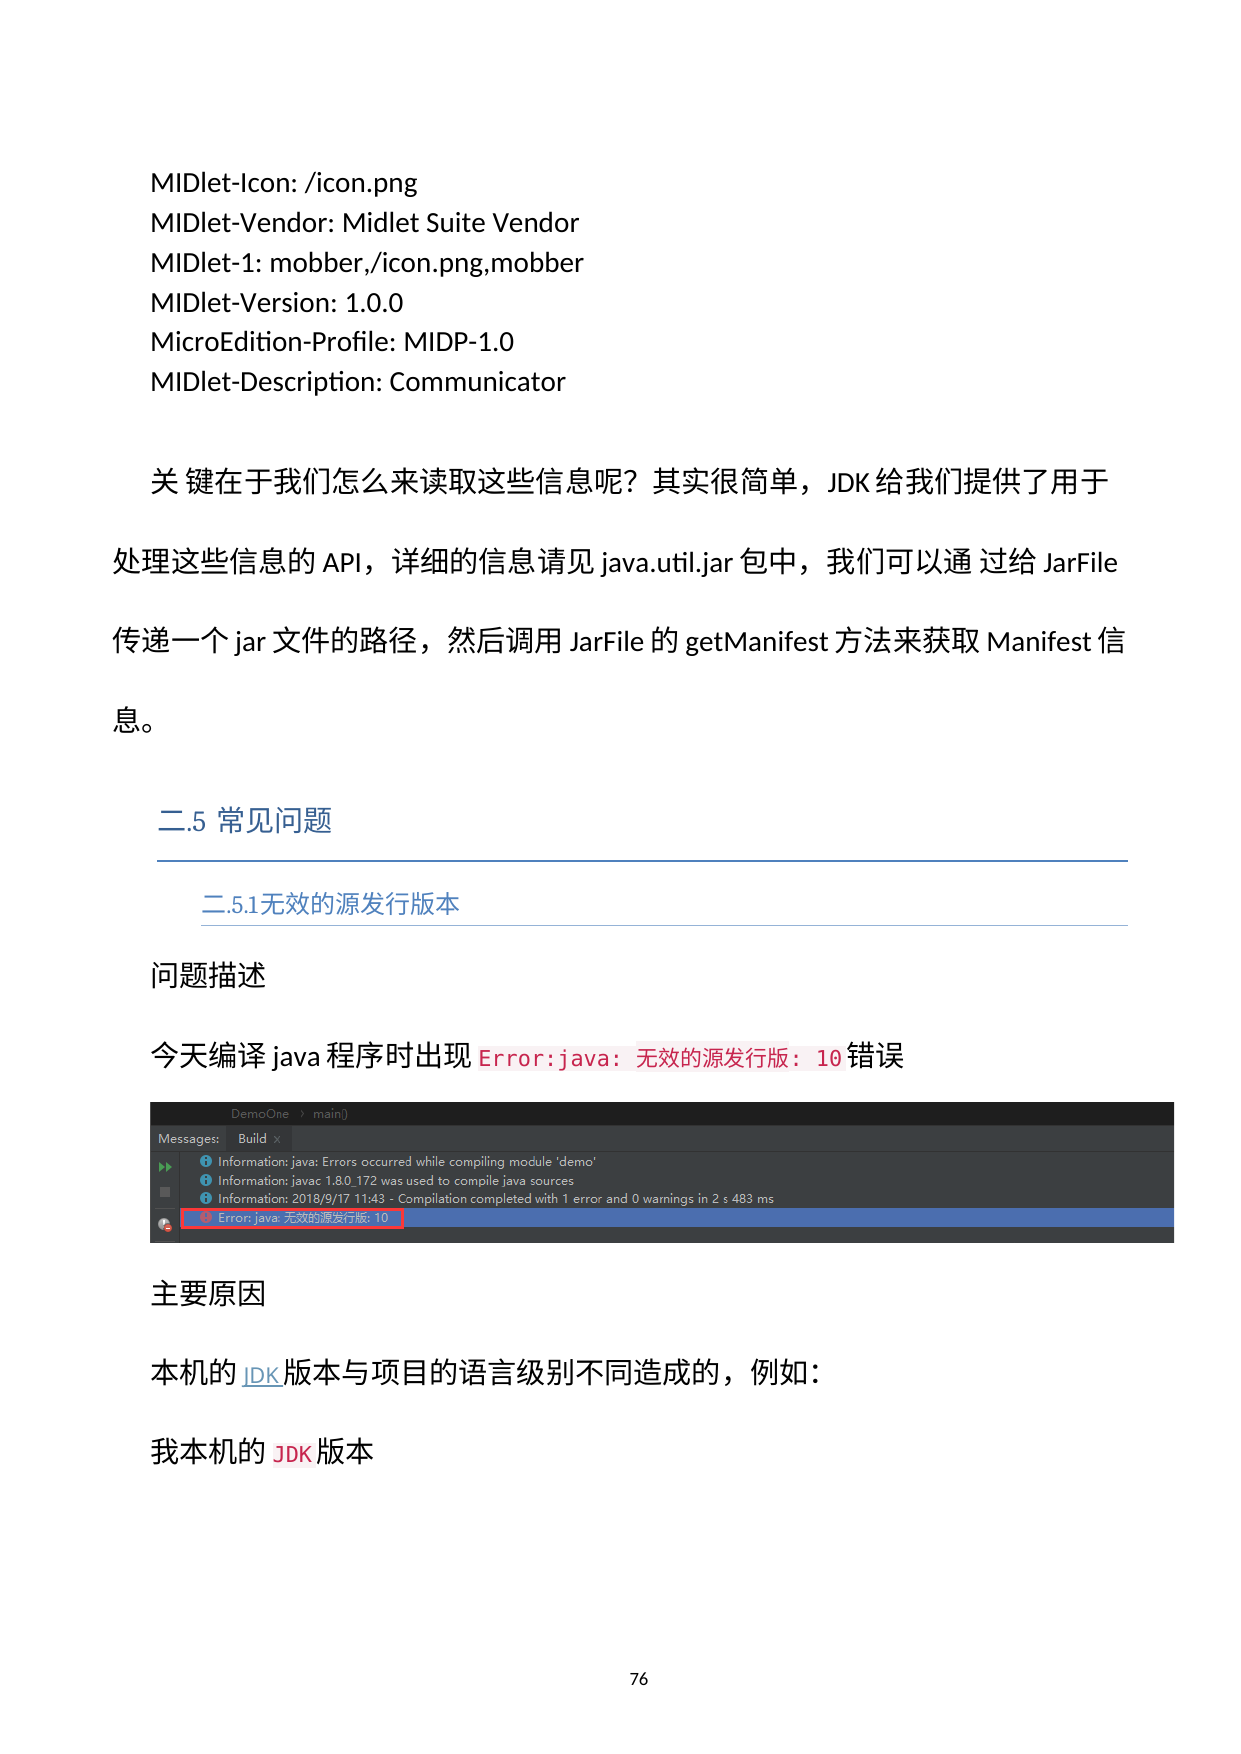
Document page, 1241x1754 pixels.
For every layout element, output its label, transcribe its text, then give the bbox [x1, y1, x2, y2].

text MIDlet-Icon: /icon.png [112, 163, 1128, 202]
text MIDlet-Vendor: Midlet Suite Vendor [112, 202, 1128, 242]
text MIDlet-Description: Communicator [112, 361, 1128, 401]
text 今天编译java程序时出现Error:java: 无效的源发行版: 10错误 [112, 1014, 1128, 1093]
text 我本机的JDK版本 [112, 1411, 1128, 1529]
text 主要原因 [112, 1252, 1128, 1331]
text MicroEdition-Profile: MIDP-1.0 [112, 321, 1128, 361]
subtitle 常见问题 [157, 779, 1128, 860]
text MIDlet-Version: 1.0.0 [112, 282, 1128, 321]
text 关 键在于我们怎么来读取这些信息呢？其实很简单，JDK给我们提供了用于处理这些信息的API，详细的信息请见java.util.jar包中，我们可以通 过给JarFile传递一个jar文件的路径，然后调用JarFile的getManifest方法来获取Manifest信息。 [112, 440, 1128, 758]
text 本机的JDK版本与项目的语言级别不同造成的，例如： [112, 1331, 1128, 1411]
subtitle 无效的源发行版本 [201, 883, 1128, 925]
text MIDlet-1: mobber,/icon.png,mobber [112, 242, 1128, 282]
picture [150, 1102, 1175, 1243]
text 问题描述 [112, 934, 1128, 1014]
